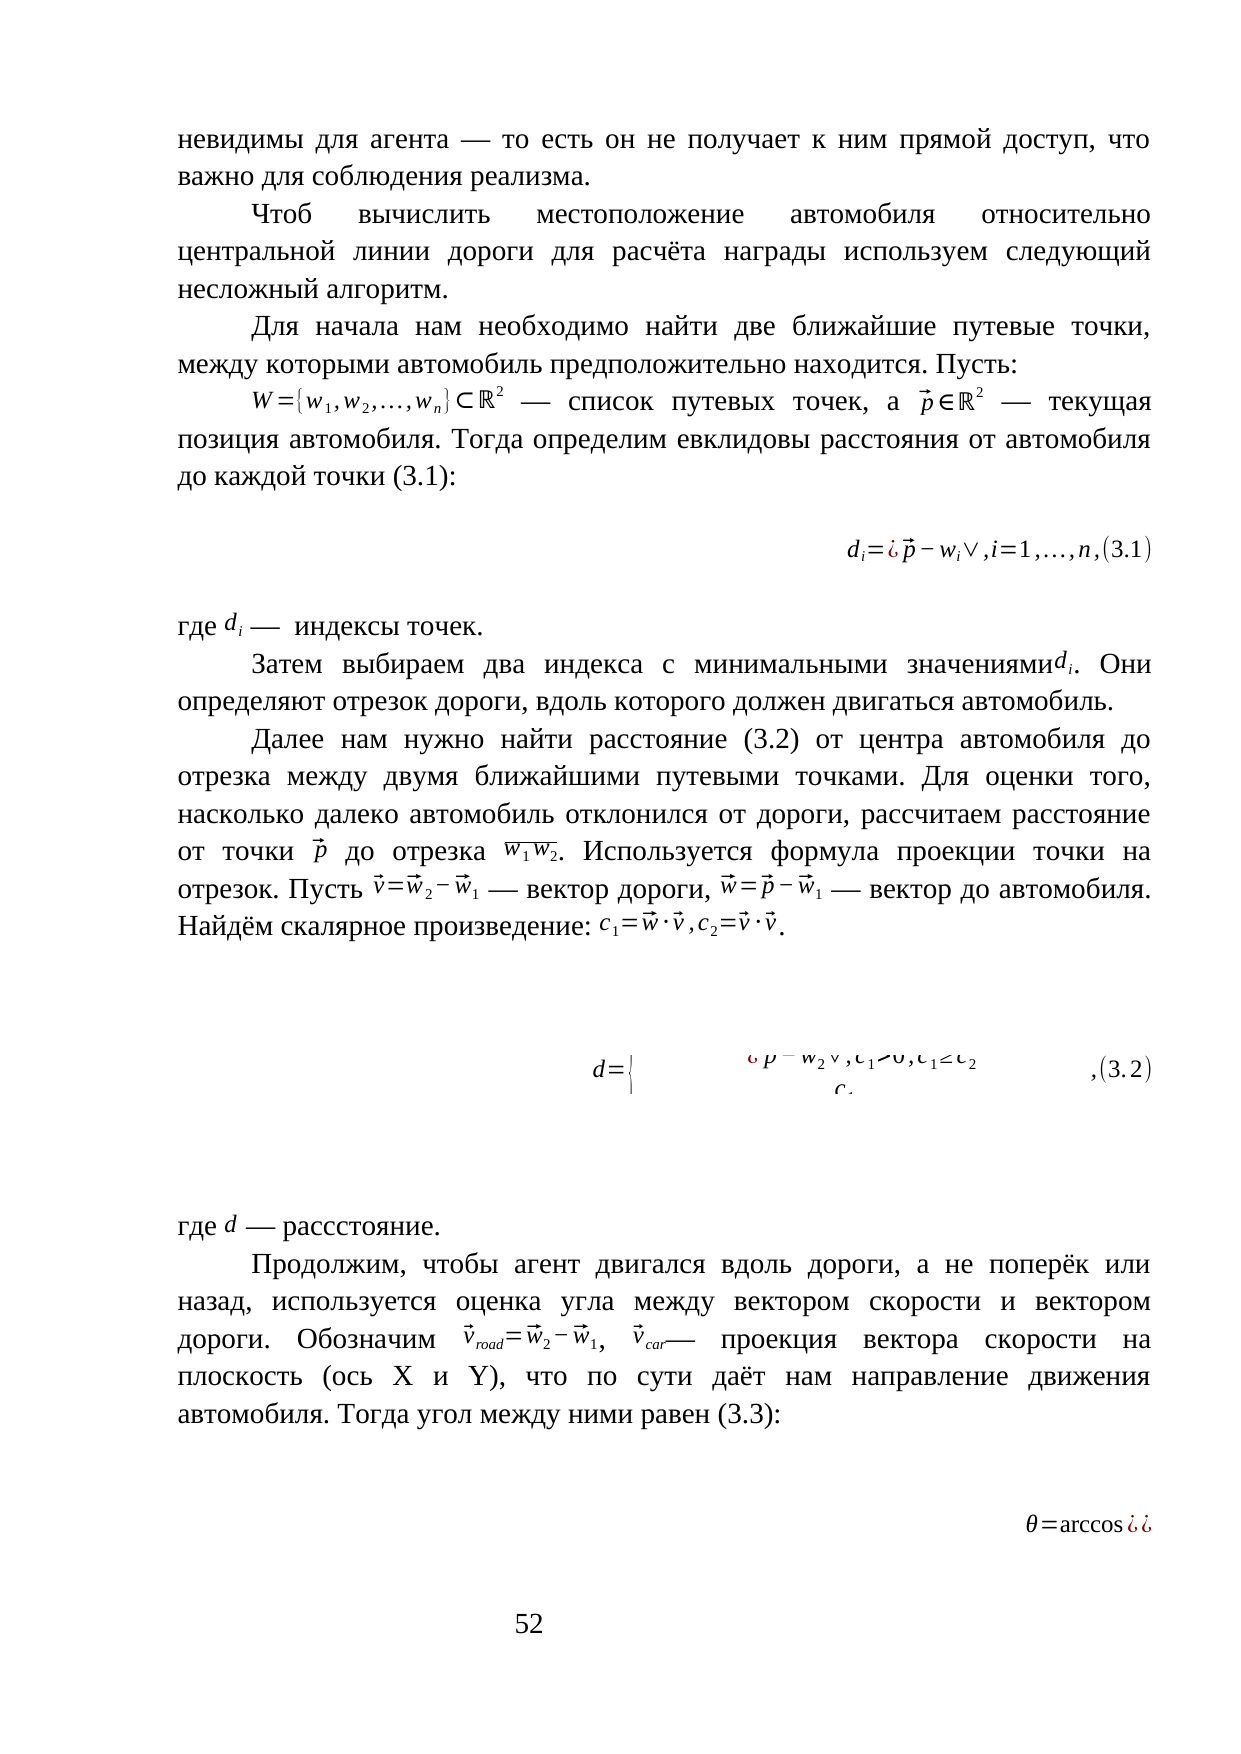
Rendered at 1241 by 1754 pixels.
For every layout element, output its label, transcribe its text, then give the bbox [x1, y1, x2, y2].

text где — рассстояние. [177, 1206, 1152, 1243]
text Далее нам нужно найти расстояние (3.2) от центра автомобиля до отрезка между двумя ближайшими путевыми точками. Для оценки того, насколько далеко автомобиль отклонился от дороги, рассчитаем расстояние от точки до отрезка . Используется формула проекции точки на отрезок. Пусть — вектор дороги, — вектор до автомобиля. Найдём скалярное произведение: . [177, 718, 1152, 943]
text Чтоб вычислить местоположение автомобиля относительно центральной линии дороги для расчёта награды используем следующий несложный алгоритм. [177, 193, 1152, 306]
text Для начала нам необходимо найти две ближайшие путевые точки, между которыми автомобиль предположительно находится. Пусть: [177, 306, 1152, 381]
text где — индексы точек. [177, 606, 1152, 643]
text Затем выбираем два индекса с минимальными значениями. Они определяют отрезок дороги, вдоль которого должен двигаться автомобиль. [177, 643, 1152, 718]
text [177, 118, 1152, 193]
text Продолжим, чтобы агент двигался вдоль дороги, а не поперёк или назад, используется оценка угла между вектором скорости и вектором дороги. Обозначим , — проекция вектора скорости на плоскость (ось X и Y), что по сути даёт нам направление движения автомобиля. Тогда угол между ними равен (3.3): [177, 1243, 1152, 1431]
text — список путевых точек, а — текущая позиция автомобиля. Тогда определим евклидовы расстояния от автомобиля до каждой точки (3.1): [177, 381, 1152, 493]
